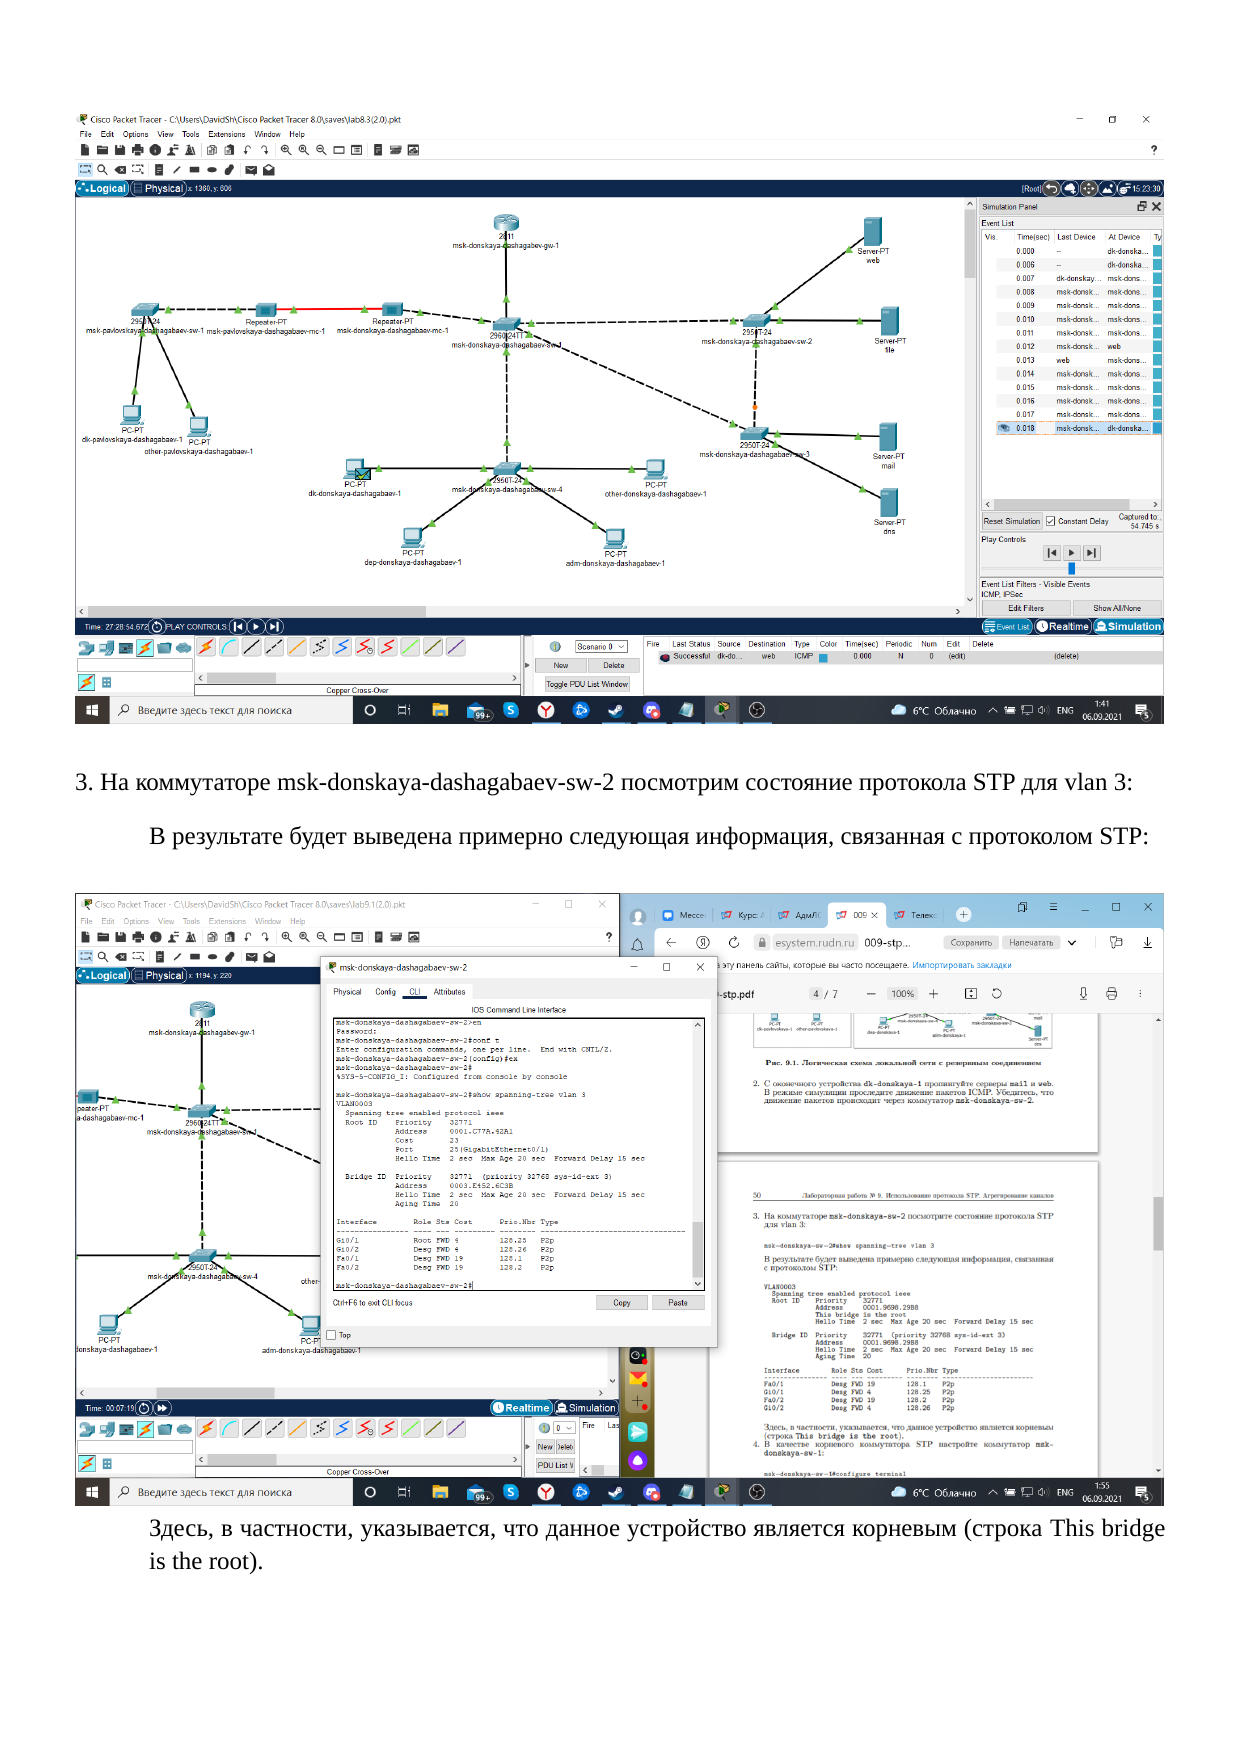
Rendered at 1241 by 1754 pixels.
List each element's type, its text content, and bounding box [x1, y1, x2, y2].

text Здесь, в частности, указывается, что данное устройство является корневым (строка This bridge is the root). [149, 1513, 1165, 1575]
text В результате будет выведена примерно следующая информация, связанная с протоколом STP: [149, 821, 1165, 850]
text 3. На коммутаторе msk-donskaya-dashagabaev-sw-2 посмотрим состояние протокола STP для vlan 3: [75, 767, 1165, 796]
picture [75, 111, 1164, 724]
picture [75, 893, 1164, 1506]
picture [104, 185, 113, 193]
picture [1132, 623, 1141, 629]
picture [1113, 623, 1120, 629]
